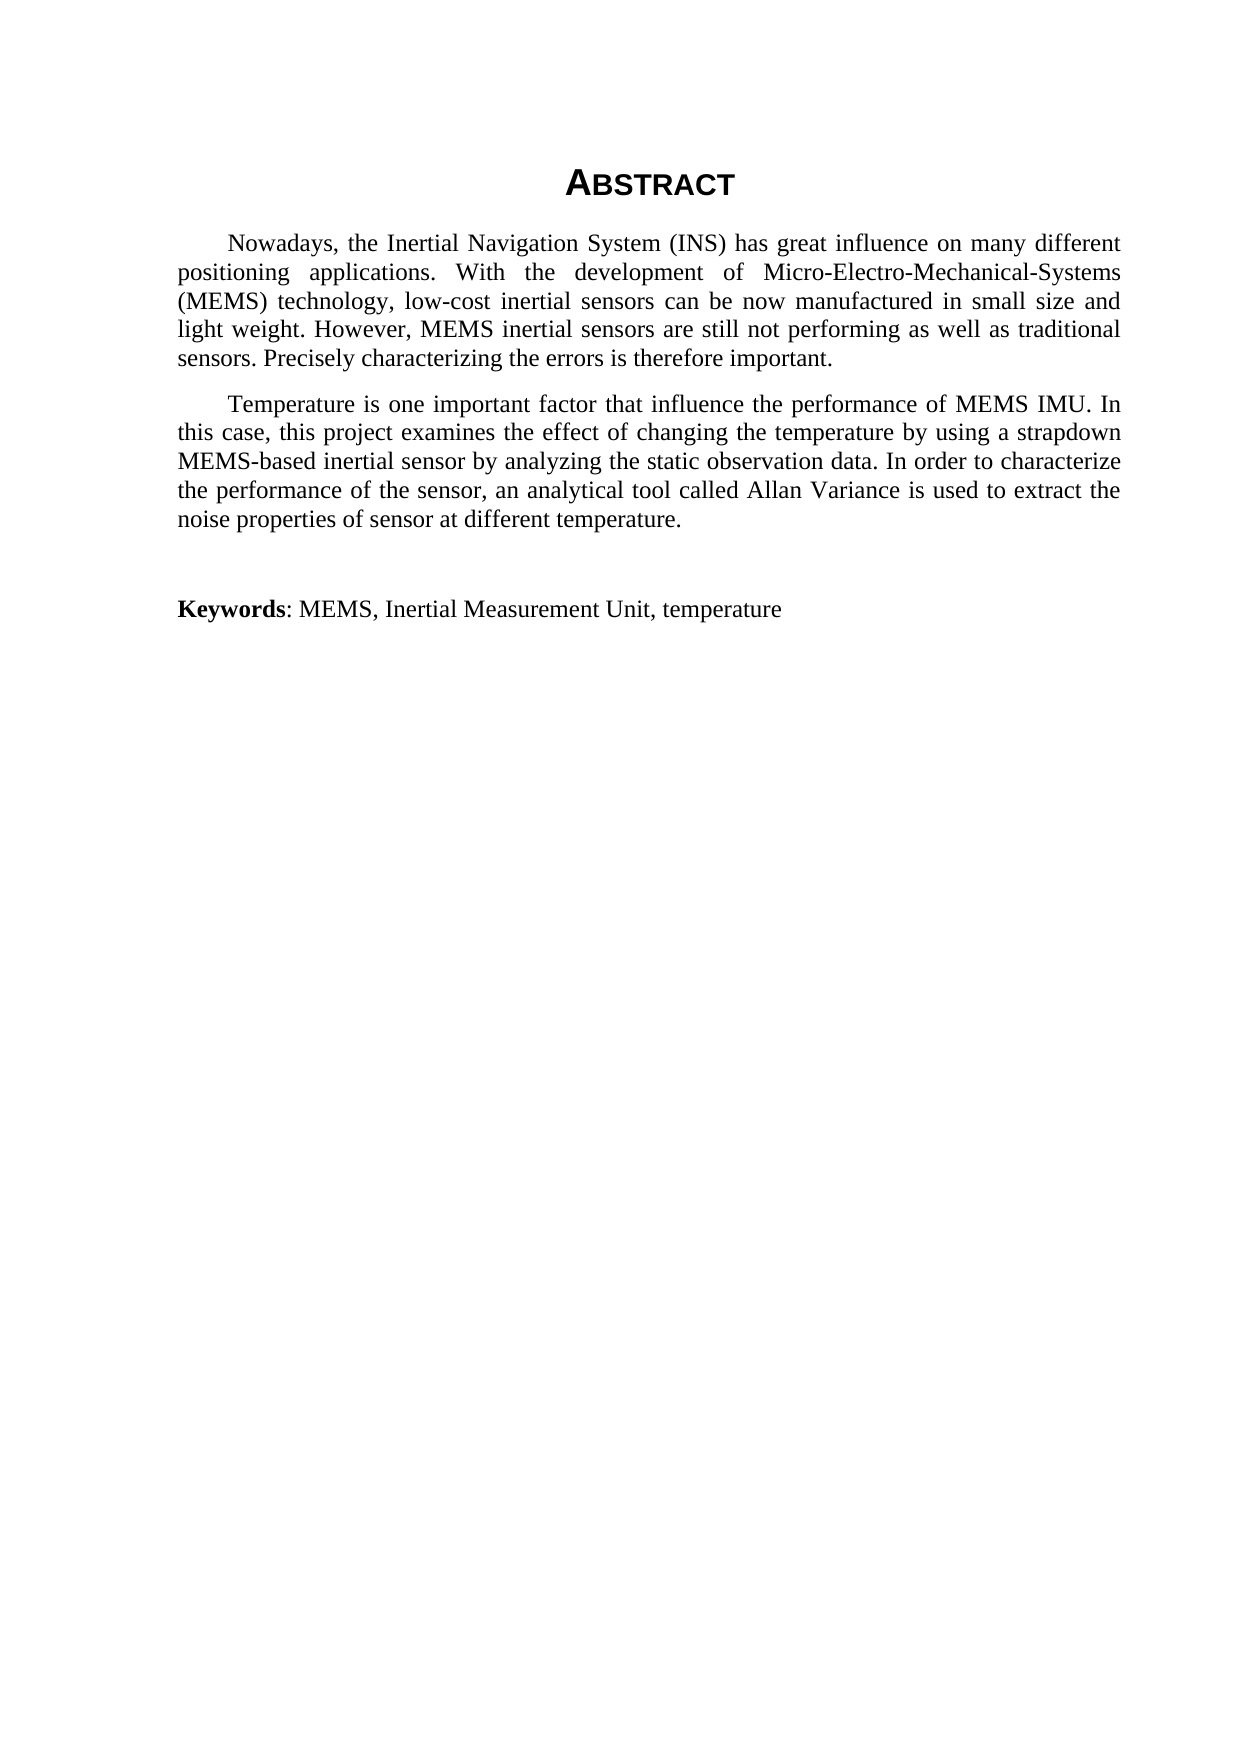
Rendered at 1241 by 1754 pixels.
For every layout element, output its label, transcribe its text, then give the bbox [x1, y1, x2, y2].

text Keywords: MEMS, Inertial Measurement Unit, temperature [177, 594, 1122, 623]
subtitle Abstract [177, 160, 1122, 203]
text Temperature is one important factor that influence the performance of MEMS IMU. In this case, this project examines the effect of changing the temperature by using a strapdown MEMS-based inertial sensor by analyzing the static observation data. In order to characterize the performance of the sensor, an analytical tool called Allan Variance is used to extract the noise properties of sensor at different temperature. [177, 389, 1122, 532]
text Nowadays, the Inertial Navigation System (INS) has great influence on many different positioning applications. With the development of Micro-Electro-Mechanical-Systems (MEMS) technology, low-cost inertial sensors can be now manufactured in small size and light weight. However, MEMS inertial sensors are still not performing as well as traditional sensors. Precisely characterizing the errors is therefore important. [177, 228, 1122, 372]
